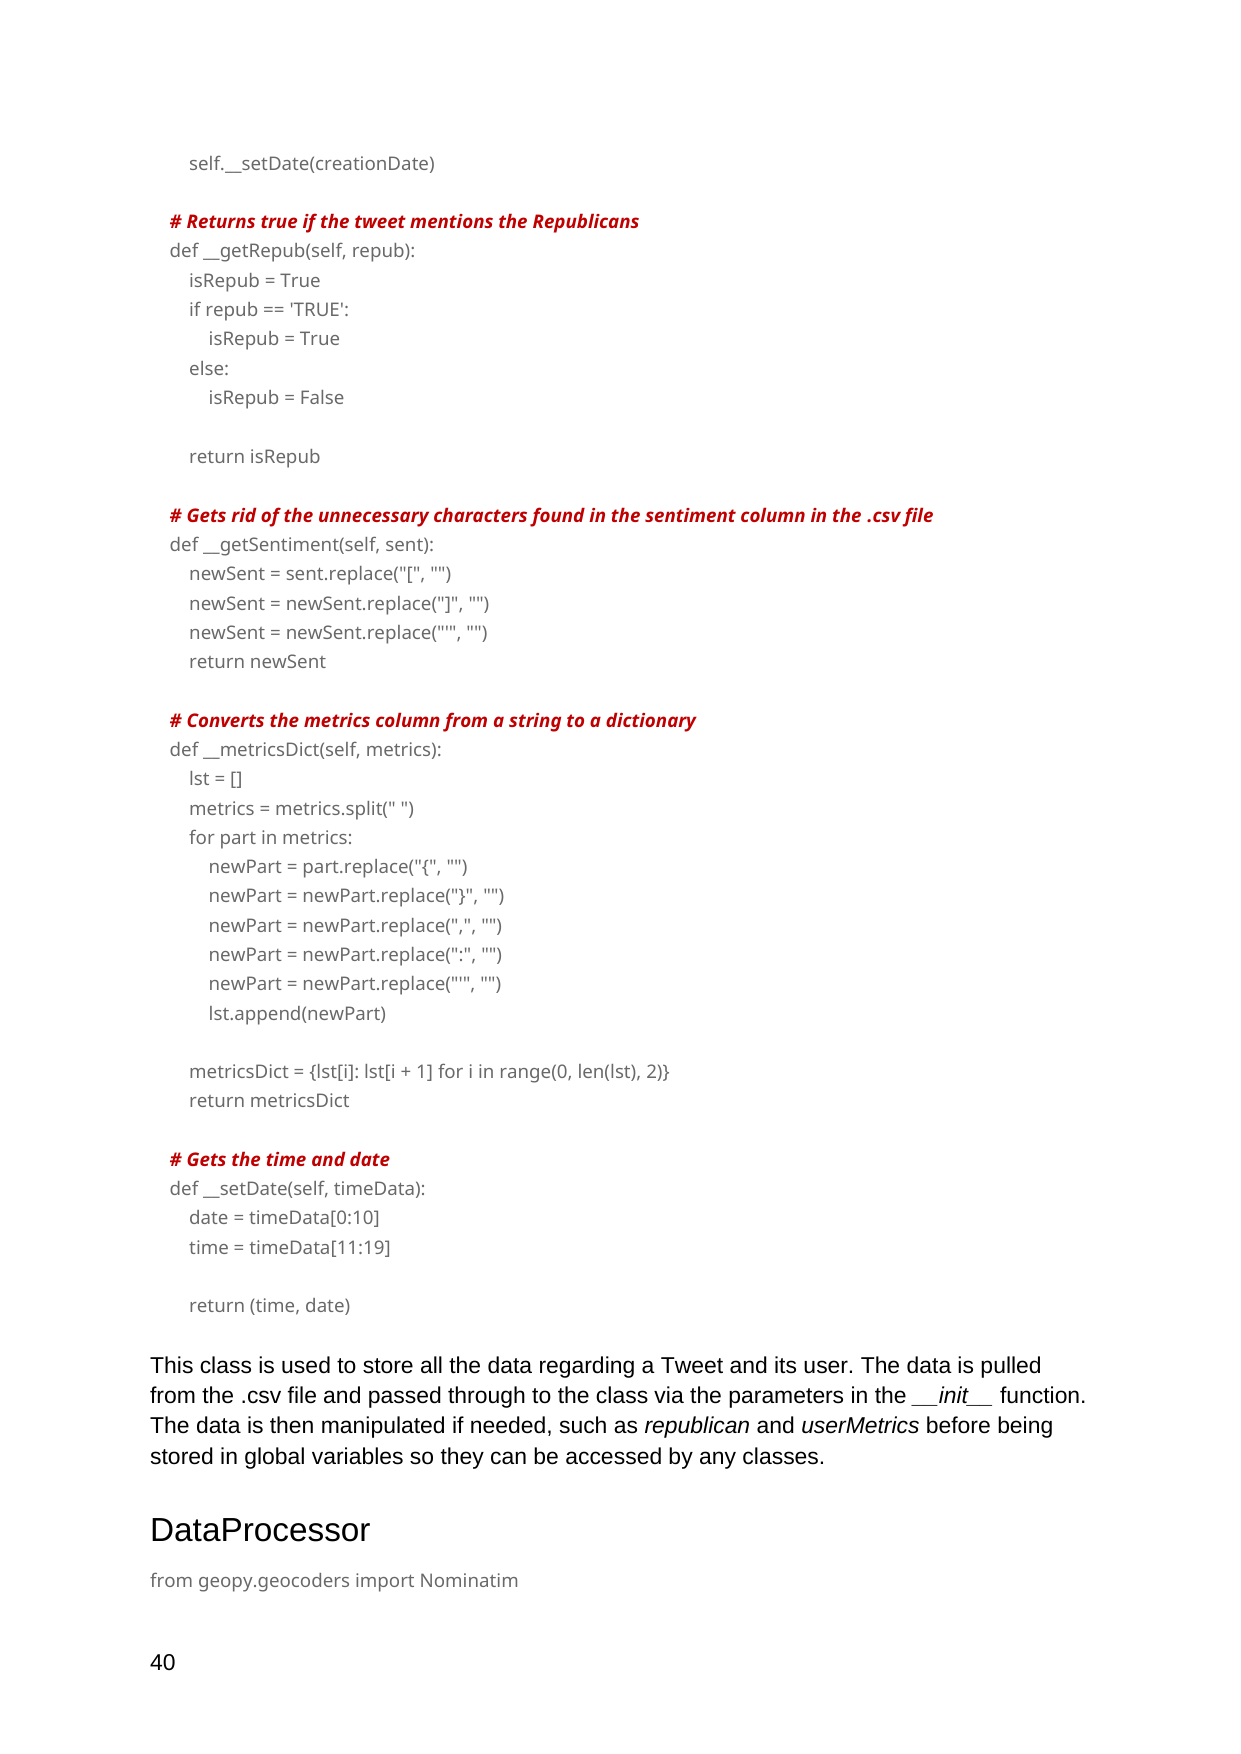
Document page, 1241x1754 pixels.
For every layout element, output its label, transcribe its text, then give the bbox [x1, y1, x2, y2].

text isRepub = True [150, 326, 1090, 351]
text else: [150, 355, 1090, 380]
text def __metricsDict(self, metrics): [150, 736, 1090, 762]
text return isRepub [150, 444, 1090, 469]
text newSent = newSent.replace("]", "") [150, 590, 1090, 616]
text lst = [] [150, 766, 1090, 791]
text isRepub = False [150, 384, 1090, 410]
text # Returns true if the tweet mentions the Republicans [150, 208, 1090, 234]
text # Gets rid of the unnecessary characters found in the sentiment column in the .csv file [150, 502, 1090, 528]
subtitle DataProcessor [150, 1510, 1090, 1549]
text newPart = newPart.replace("'", "") [150, 971, 1090, 996]
text This class is used to store all the data regarding a Tweet and its user. The data is pulled from the .csv file and passed through to the class via the parameters in the __init__ function. The data is then manipulated if needed, such as republican and userMetrics before being stored in global variables so they can be accessed by any classes. [150, 1352, 1090, 1469]
text def __getSentiment(self, sent): [150, 531, 1090, 557]
text newPart = newPart.replace("}", "") [150, 883, 1090, 908]
text self.__setDate(creationDate) [150, 150, 1090, 176]
text return (time, date) [150, 1292, 1090, 1318]
text def __getRepub(self, repub): [150, 238, 1090, 263]
text date = timeData[0:10] [150, 1205, 1090, 1230]
text from geopy.geocoders import Nominatim [150, 1567, 1090, 1592]
text return newSent [150, 648, 1090, 674]
text metricsDict = {lst[i]: lst[i + 1] for i in range(0, len(lst), 2)} [150, 1058, 1090, 1084]
text # Converts the metrics column from a string to a dictionary [150, 707, 1090, 733]
text newSent = newSent.replace("'", "") [150, 619, 1090, 645]
text time = timeData[11:19] [150, 1234, 1090, 1259]
text for part in metrics: [150, 824, 1090, 850]
text newSent = sent.replace("[", "") [150, 561, 1090, 586]
text isRepub = True [150, 267, 1090, 293]
text newPart = newPart.replace(",", "") [150, 912, 1090, 937]
text lst.append(newPart) [150, 1000, 1090, 1025]
text metrics = metrics.split(" ") [150, 795, 1090, 820]
text if repub == 'TRUE': [150, 296, 1090, 322]
text newPart = newPart.replace(":", "") [150, 941, 1090, 967]
text newPart = part.replace("{", "") [150, 853, 1090, 879]
text # Gets the time and date [150, 1146, 1090, 1172]
text def __setDate(self, timeData): [150, 1175, 1090, 1201]
text return metricsDict [150, 1088, 1090, 1113]
